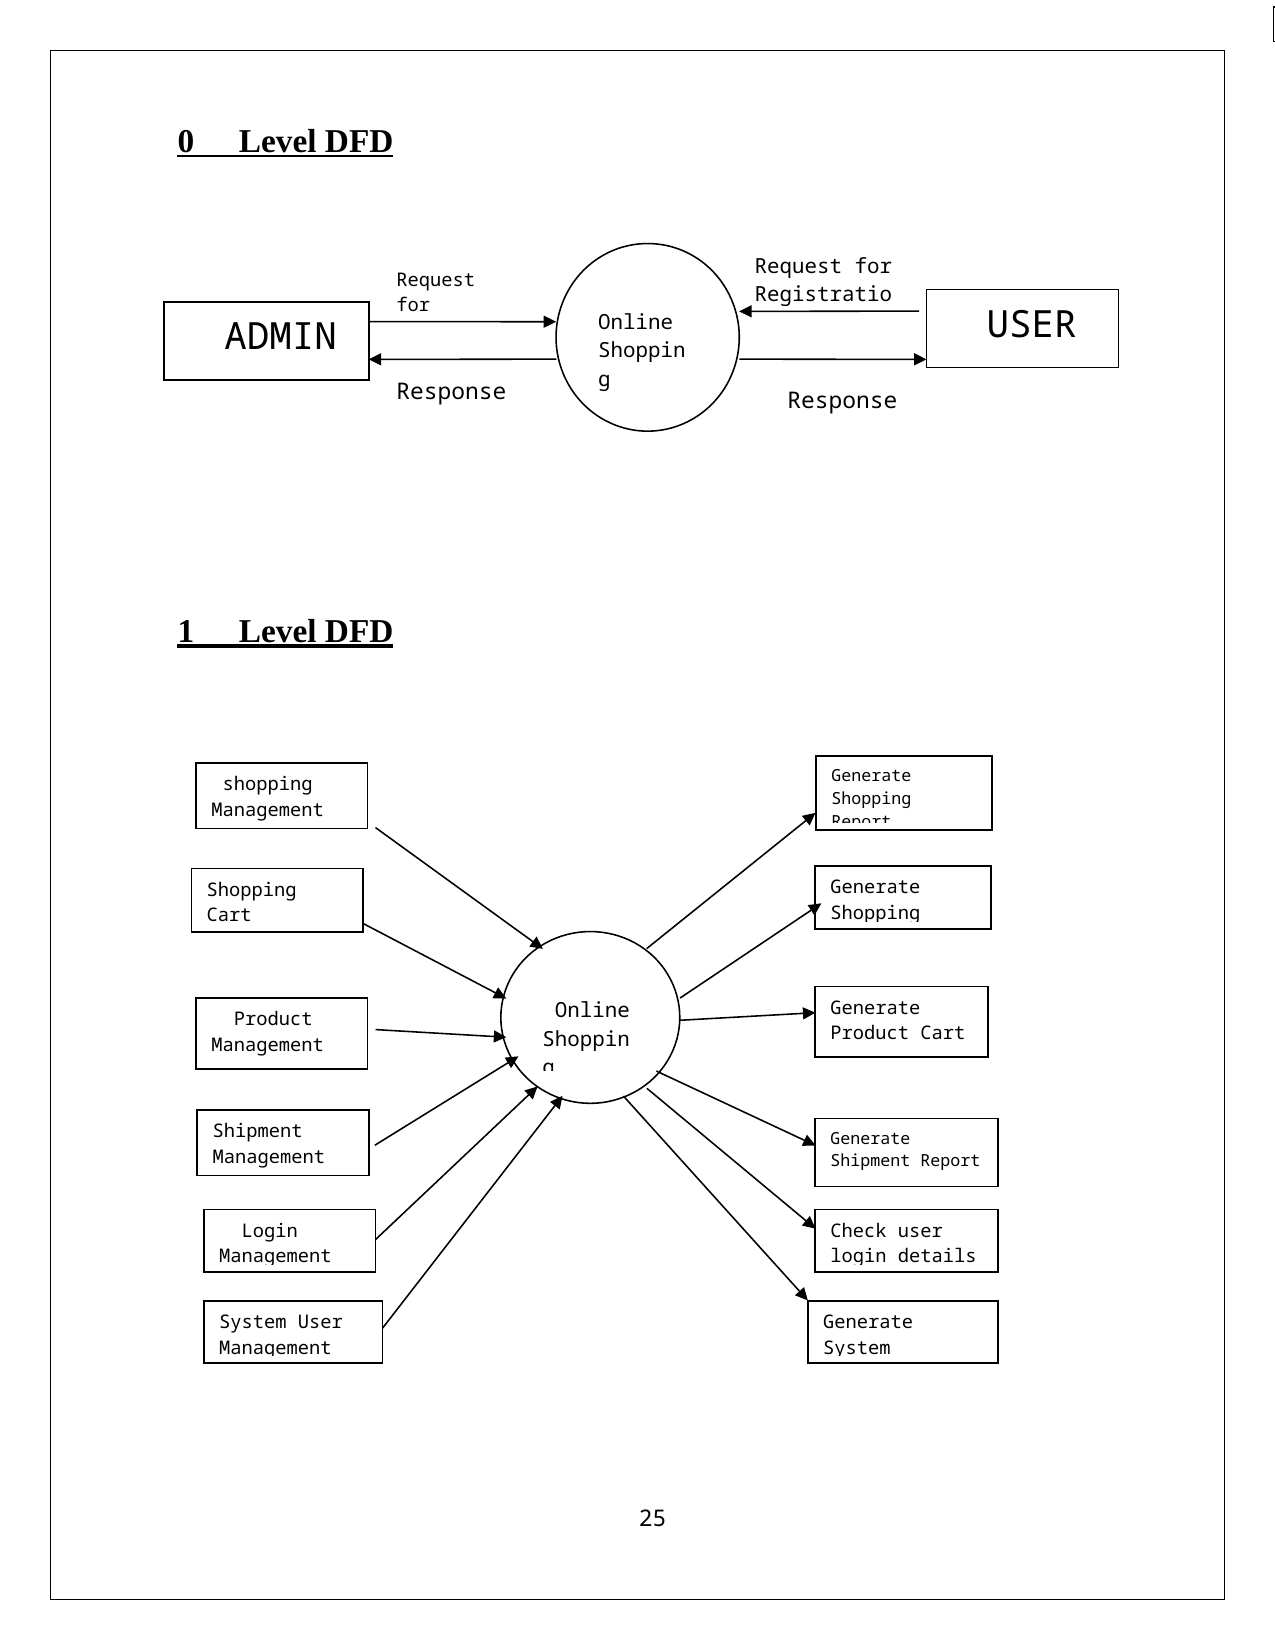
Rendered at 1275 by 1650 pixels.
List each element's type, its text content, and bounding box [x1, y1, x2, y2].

list Level DFD [177, 122, 1186, 160]
list Level DFD [177, 611, 1186, 649]
